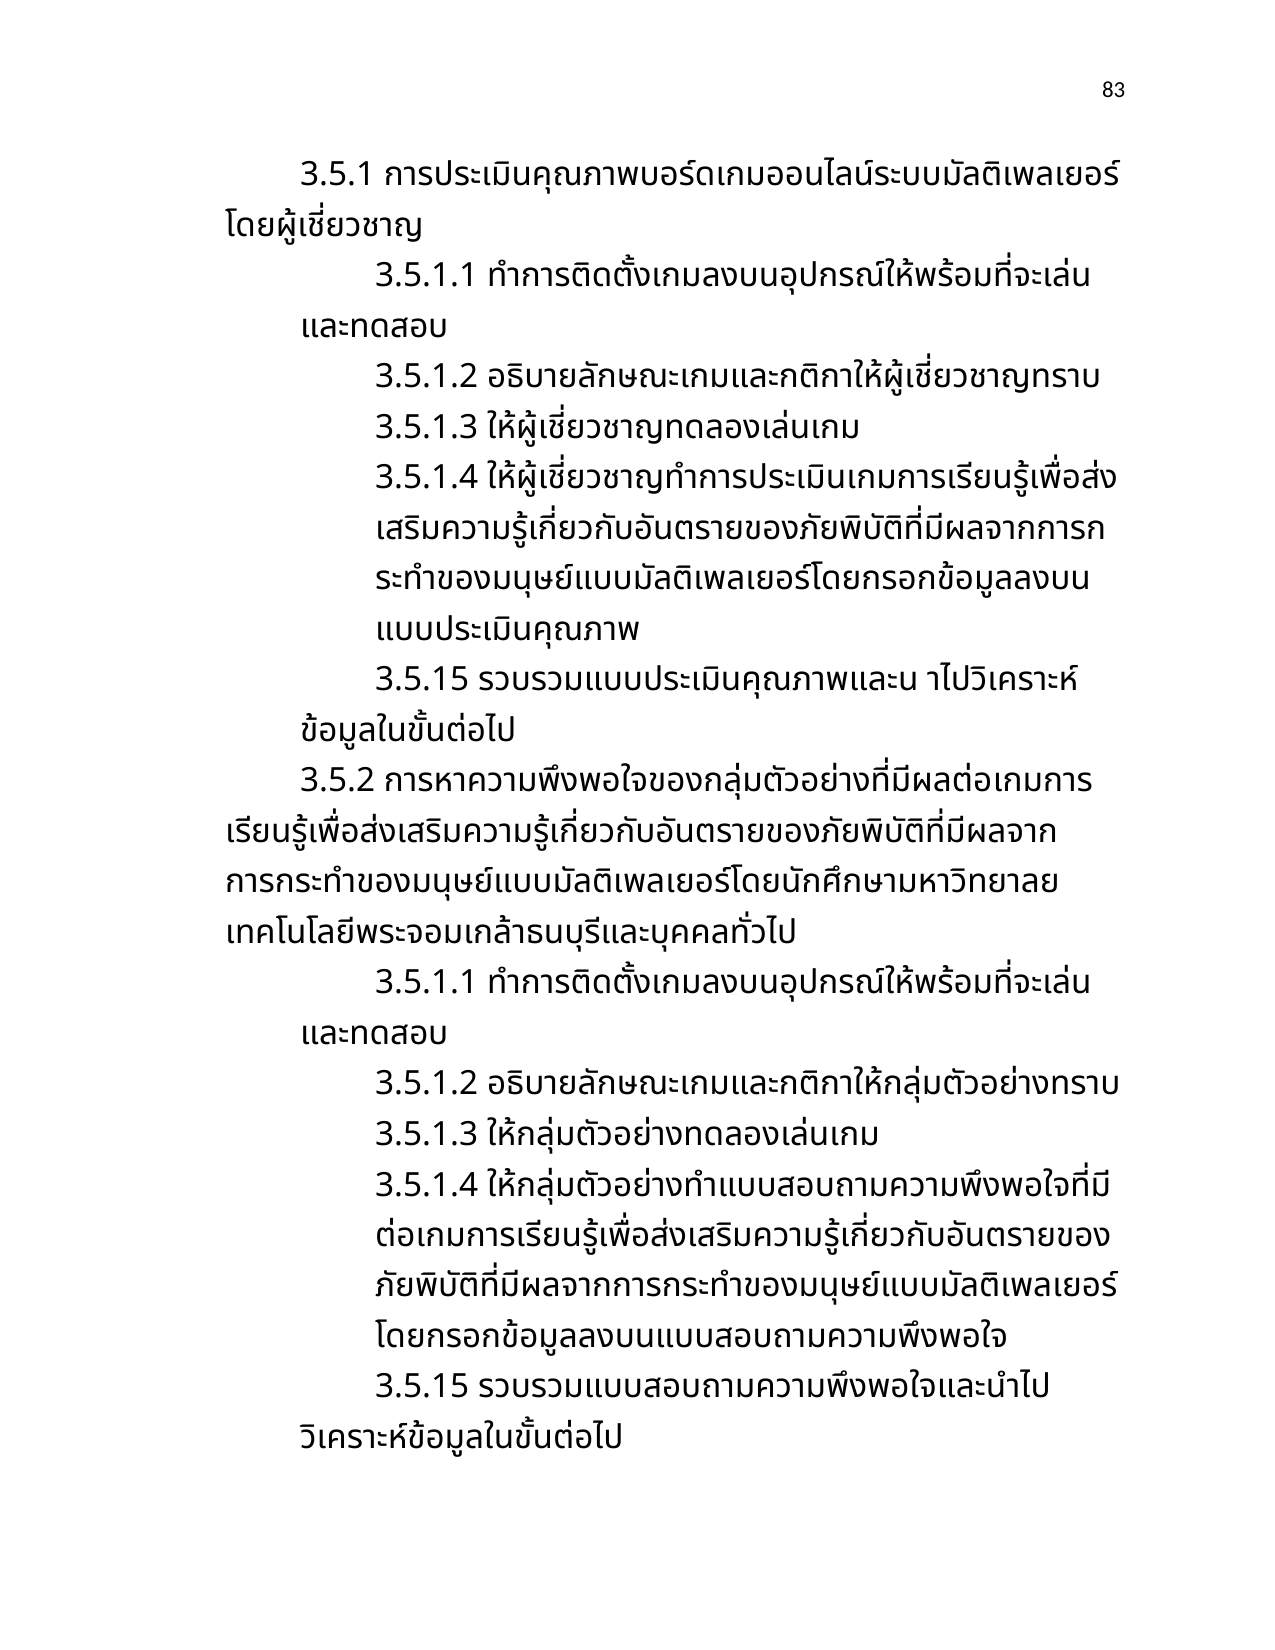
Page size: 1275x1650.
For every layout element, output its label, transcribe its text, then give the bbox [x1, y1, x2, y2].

text 3.5.1.4 ให้กลุ่มตัวอย่างทำแบบสอบถามความพึงพอใจที่มีต่อเกมการเรียนรู้เพื่อส่งเสริมความรู้เกี่ยวกับอันตรายของภัยพิบัติที่มีผลจากการกระทำของมนุษย์แบบมัลติเพลเยอร์ โดยกรอกข้อมูลลงบนแบบสอบถามความพึงพอใจ [375, 1160, 1125, 1362]
text 3.5.1.4 ให้ผู้เชี่ยวชาญทำการประเมินเกมการเรียนรู้เพื่อส่งเสริมความรู้เกี่ยวกับอันตรายของภัยพิบัติที่มีผลจากการกระทำของมนุษย์แบบมัลติเพลเยอร์โดยกรอกข้อมูลลงบนแบบประเมินคุณภาพ [375, 453, 1125, 655]
text 3.5.1 การประเมินคุณภาพบอร์ดเกมออนไลน์ระบบมัลติเพลเยอร์โดยผู้เชี่ยวชาญ [225, 150, 1125, 251]
text 3.5.2 การหาความพึงพอใจของกลุ่มตัวอย่างที่มีผลต่อเกมการเรียนรู้เพื่อส่งเสริมความรู้เกี่ยวกับอันตรายของภัยพิบัติที่มีผลจากการกระทำของมนุษย์แบบมัลติเพลเยอร์โดยนักศึกษามหาวิทยาลยเทคโนโลยีพระจอมเกล้าธนบุรีและบุคคลทั่วไป [225, 756, 1125, 958]
text 3.5.1.2 อธิบายลักษณะเกมและกติกาให้ผู้เชี่ยวชาญทราบ [300, 352, 1125, 403]
text 3.5.15 รวบรวมแบบประเมินคุณภาพและน าไปวิเคราะห์ข้อมูลในขั้นต่อไป [300, 655, 1125, 756]
text 3.5.1.2 อธิบายลักษณะเกมและกติกาให้กลุ่มตัวอย่างทราบ [300, 1059, 1125, 1110]
text 3.5.15 รวบรวมแบบสอบถามความพึงพอใจและนำไปวิเคราะห์ข้อมูลในขั้นต่อไป [300, 1362, 1125, 1463]
text 3.5.1.1 ทำการติดตั้งเกมลงบนอุปกรณ์ให้พร้อมที่จะเล่นและทดสอบ [300, 251, 1125, 352]
text 3.5.1.3 ให้ผู้เชี่ยวชาญทดลองเล่นเกม [300, 403, 1125, 453]
text 3.5.1.3 ให้กลุ่มตัวอย่างทดลองเล่นเกม [300, 1110, 1125, 1160]
text 3.5.1.1 ทำการติดตั้งเกมลงบนอุปกรณ์ให้พร้อมที่จะเล่นและทดสอบ [300, 958, 1125, 1059]
